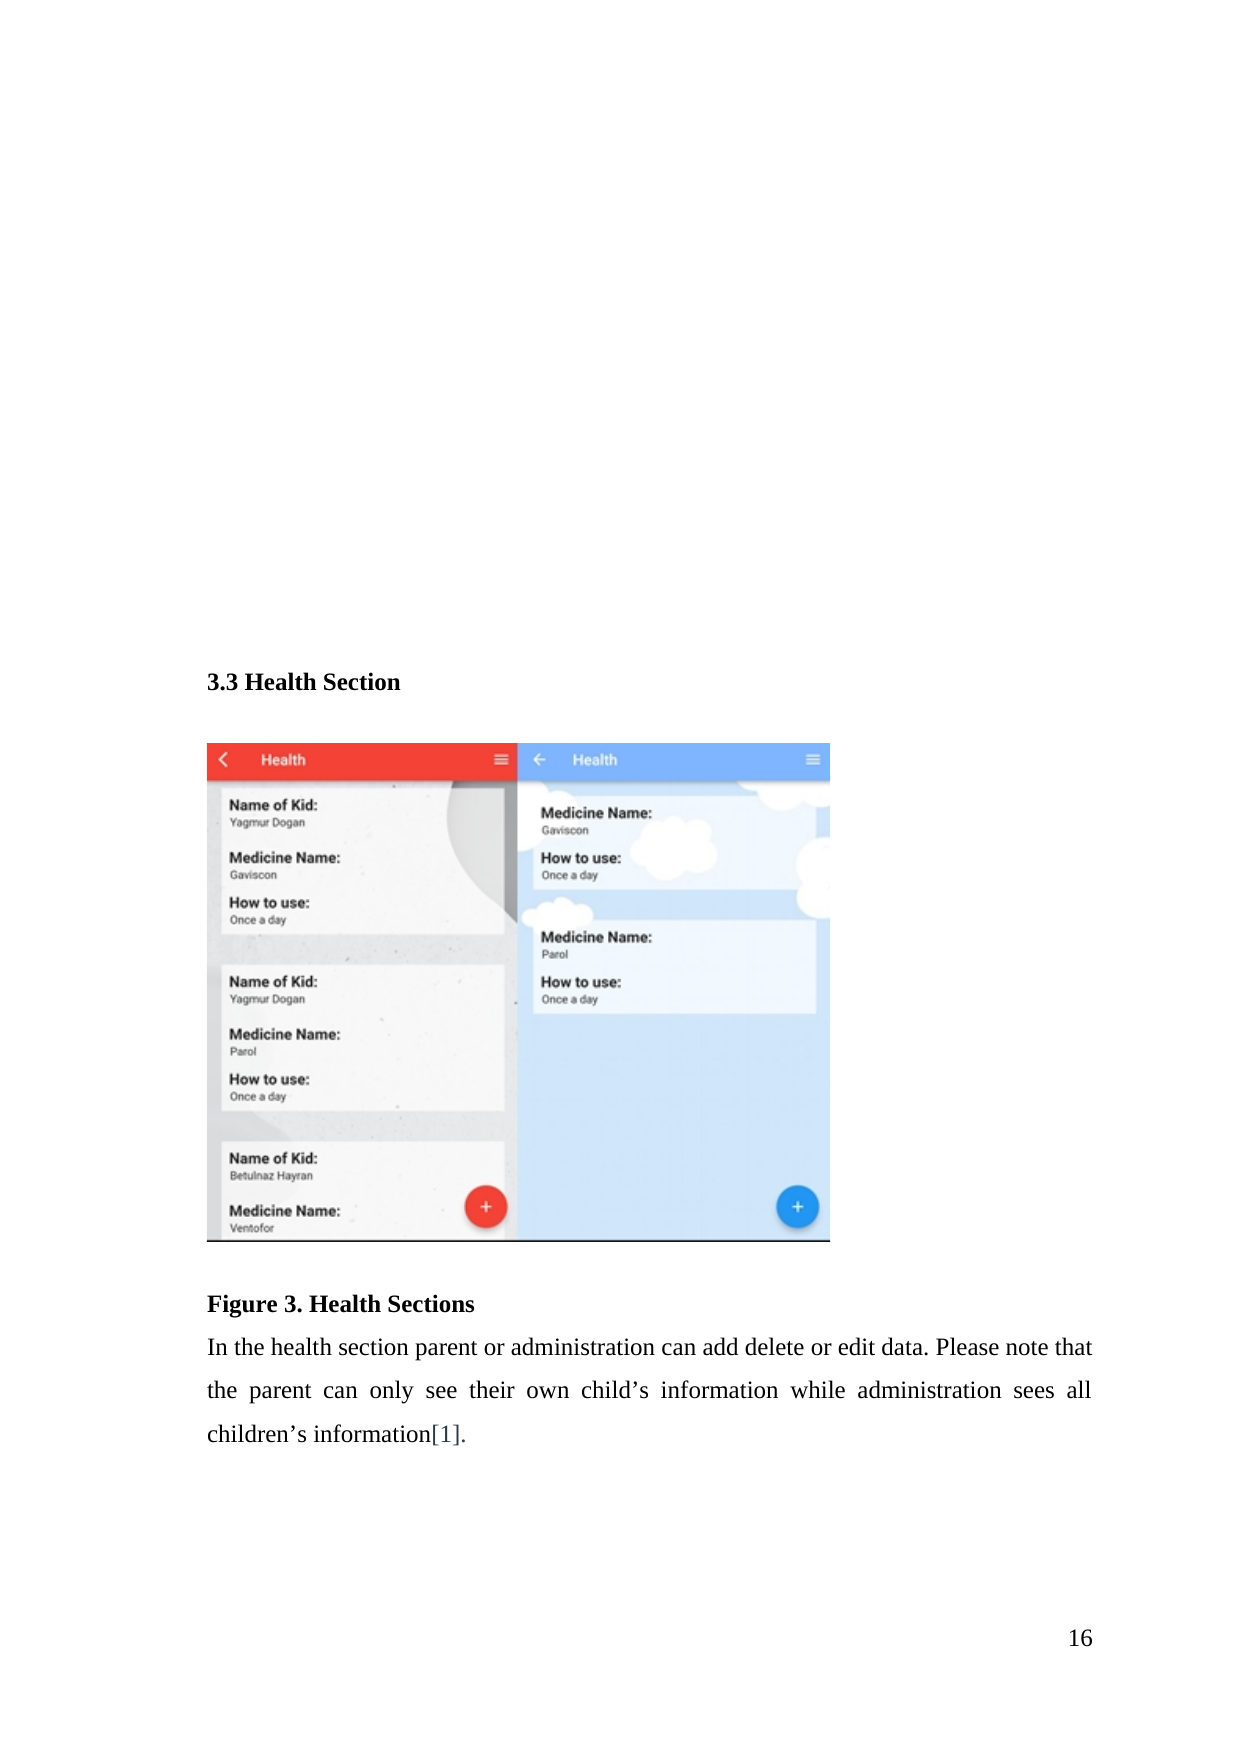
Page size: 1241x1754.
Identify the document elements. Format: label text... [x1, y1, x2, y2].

picture [206, 743, 831, 1242]
text 3.3 Health Section [207, 667, 1092, 696]
text In the health section parent or administration can add delete or edit data. Please note that the parent can only see their own child’s information while administration sees all children’s information[1]. [207, 1332, 1092, 1447]
